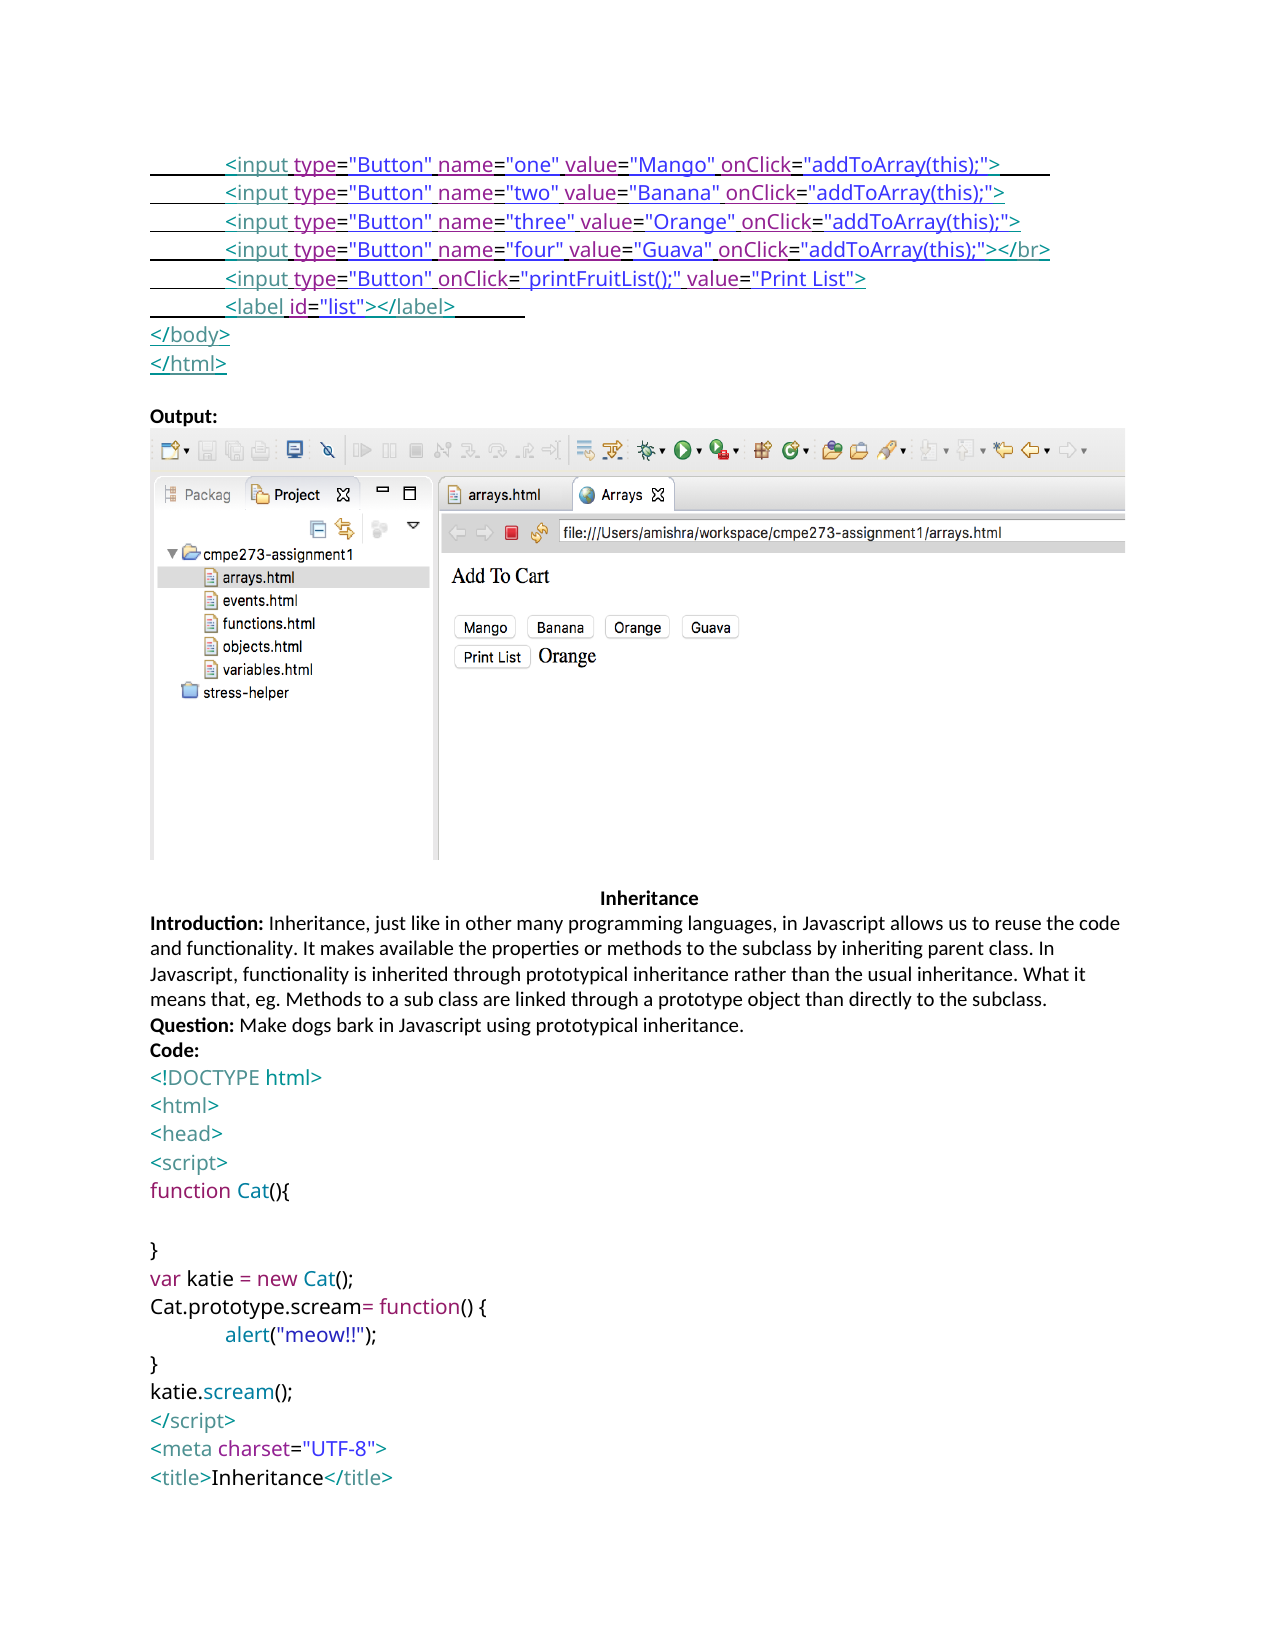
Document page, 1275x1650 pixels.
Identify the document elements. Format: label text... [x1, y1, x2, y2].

text <label id="list"></label> [150, 292, 1125, 321]
text katie.scream(); [150, 1377, 1125, 1406]
text <input type="Button" onClick="printFruitList();" value="Print List"> [150, 264, 1125, 292]
text </html> [150, 349, 1125, 377]
text Output: [150, 403, 1125, 428]
text var katie = new Cat(); [150, 1264, 1125, 1292]
text alert("meow!!"); [150, 1321, 1125, 1349]
text <title>Inheritance</title> [150, 1463, 1125, 1491]
text Inheritance [525, 885, 1125, 910]
text } [150, 1235, 1125, 1264]
text <!DOCTYPE html> [150, 1063, 1125, 1091]
text <meta charset="UTF-8"> [150, 1434, 1125, 1463]
text Question: Make dogs bark in Javascript using prototypical inheritance. [150, 1012, 1125, 1037]
text </script> [150, 1406, 1125, 1434]
text </body> [150, 321, 1125, 349]
text <script> [150, 1148, 1125, 1176]
text } [150, 1349, 1125, 1377]
text <input type="Button" name="one" value="Mango" onClick="addToArray(this);"> [150, 150, 1125, 178]
text <input type="Button" name="three" value="Orange" onClick="addToArray(this);"> [150, 207, 1125, 235]
text Code: [150, 1037, 1125, 1063]
text Introduction: Inheritance, just like in other many programming languages, in Javascript allows us to reuse the code and functionality. It makes available the properties or methods to the subclass by inheriting parent class. In Javascript, functionality is inherited through prototypical inheritance rather than the usual inheritance. What it means that, eg. Methods to a sub class are linked through a prototype object than directly to the subclass. [150, 910, 1125, 1012]
text function Cat(){ [150, 1176, 1125, 1205]
text <input type="Button" name="two" value="Banana" onClick="addToArray(this);"> [150, 178, 1125, 207]
text <html> [150, 1091, 1125, 1119]
text <head> [150, 1119, 1125, 1148]
text <input type="Button" name="four" value="Guava" onClick="addToArray(this);"></br> [150, 235, 1125, 264]
text Cat.prototype.scream= function() { [150, 1292, 1125, 1321]
picture [150, 428, 1125, 860]
